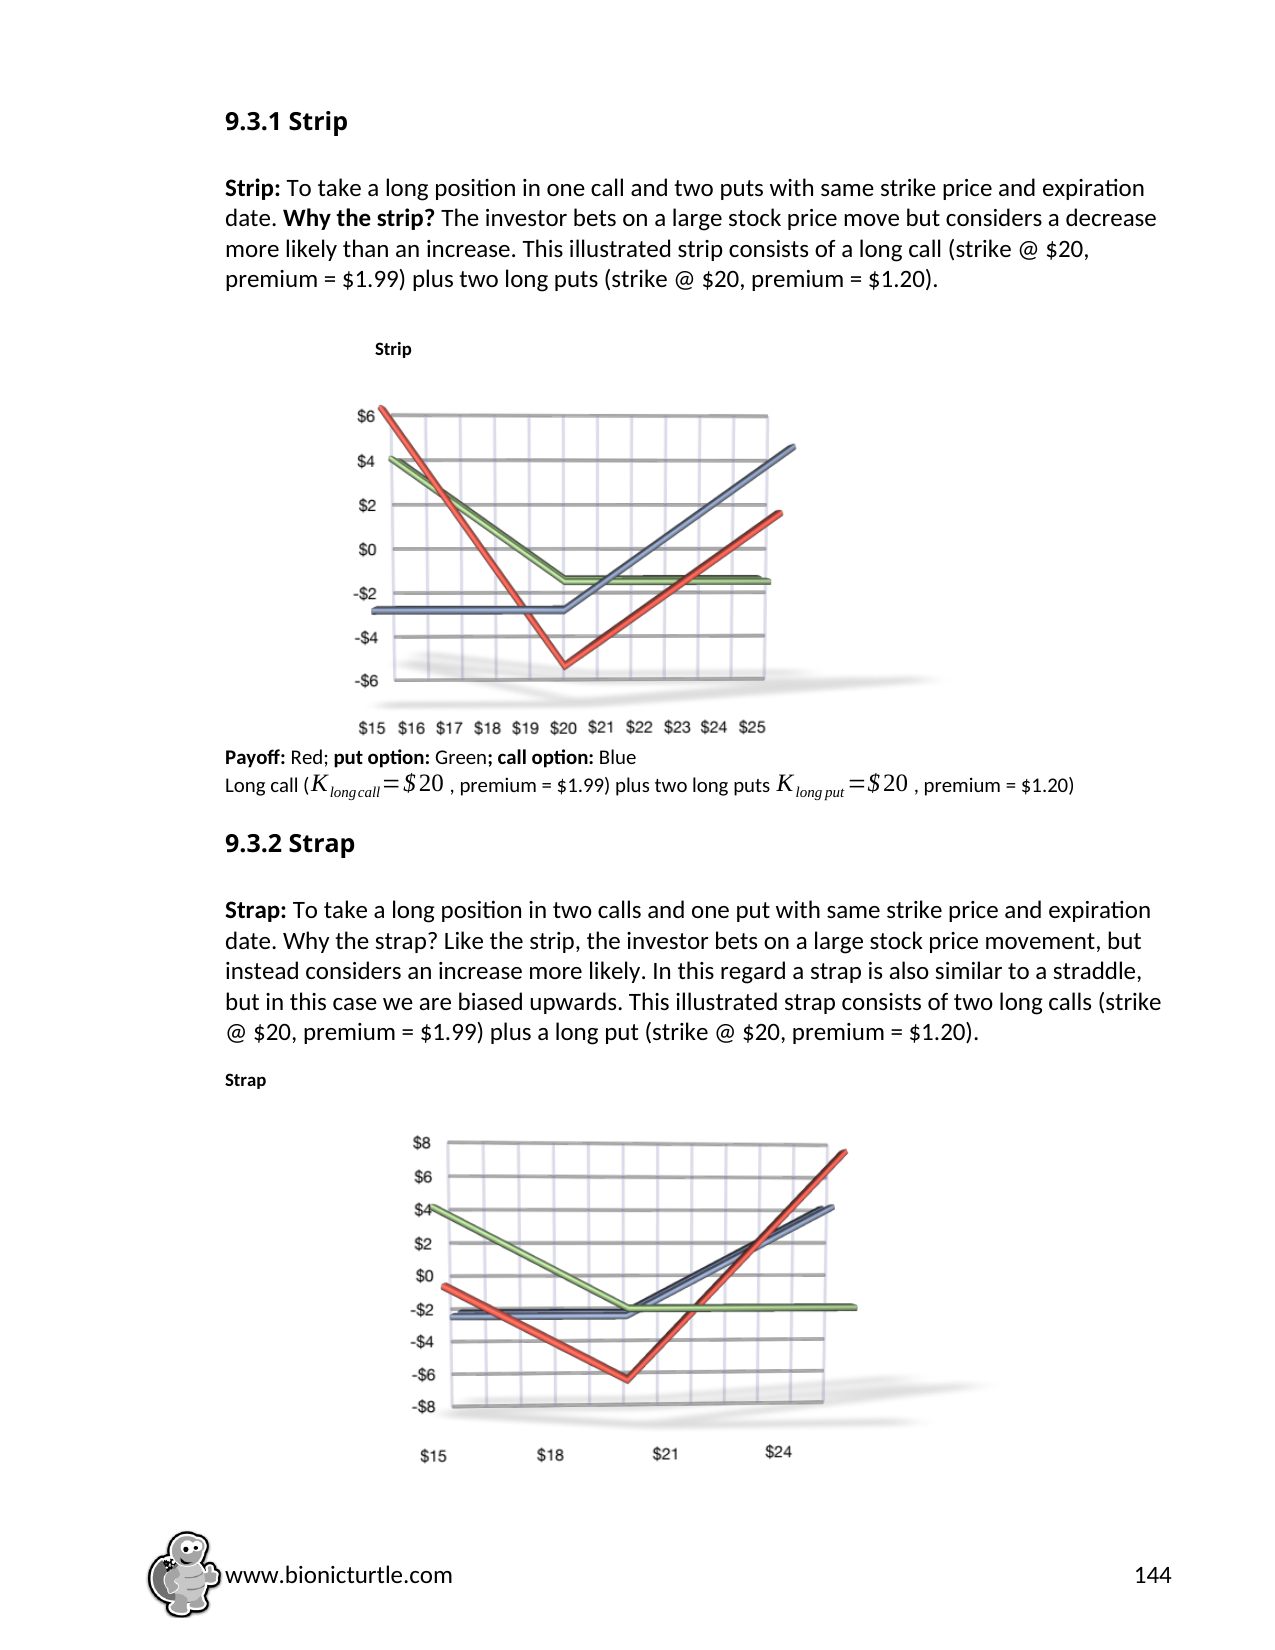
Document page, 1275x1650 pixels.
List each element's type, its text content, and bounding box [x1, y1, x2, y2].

text Strip [375, 337, 1172, 360]
subtitle 9.3.2 Strap [225, 826, 1172, 894]
text Strap [225, 1068, 1172, 1091]
text Payoff: Red; put option: Green; call option: Blue Long call ( , premium = $1.99) plus two long puts , premium = $1.20) [225, 744, 1172, 801]
subtitle 9.3.1 Strip [225, 103, 1172, 172]
text Strip: To take a long position in one call and two puts with same strike price and expiration date. Why the strip? The investor bets on a large stock price move but considers a decrease more likely than an increase. This illustrated strip consists of a long call (strike @ $20, premium = $1.99) plus two long puts (strike @ $20, premium = $1.20). [225, 172, 1172, 317]
text Strap: To take a long position in two calls and one put with same strike price and expiration date. Why the strap? Like the strip, the investor bets on a large stock price movement, but instead considers an increase more likely. In this regard a strap is also similar to a straddle, but in this case we are biased upwards. This illustrated strap consists of two long calls (strike @ $20, premium = $1.99) plus a long put (strike @ $20, premium = $1.20). [225, 894, 1172, 1047]
